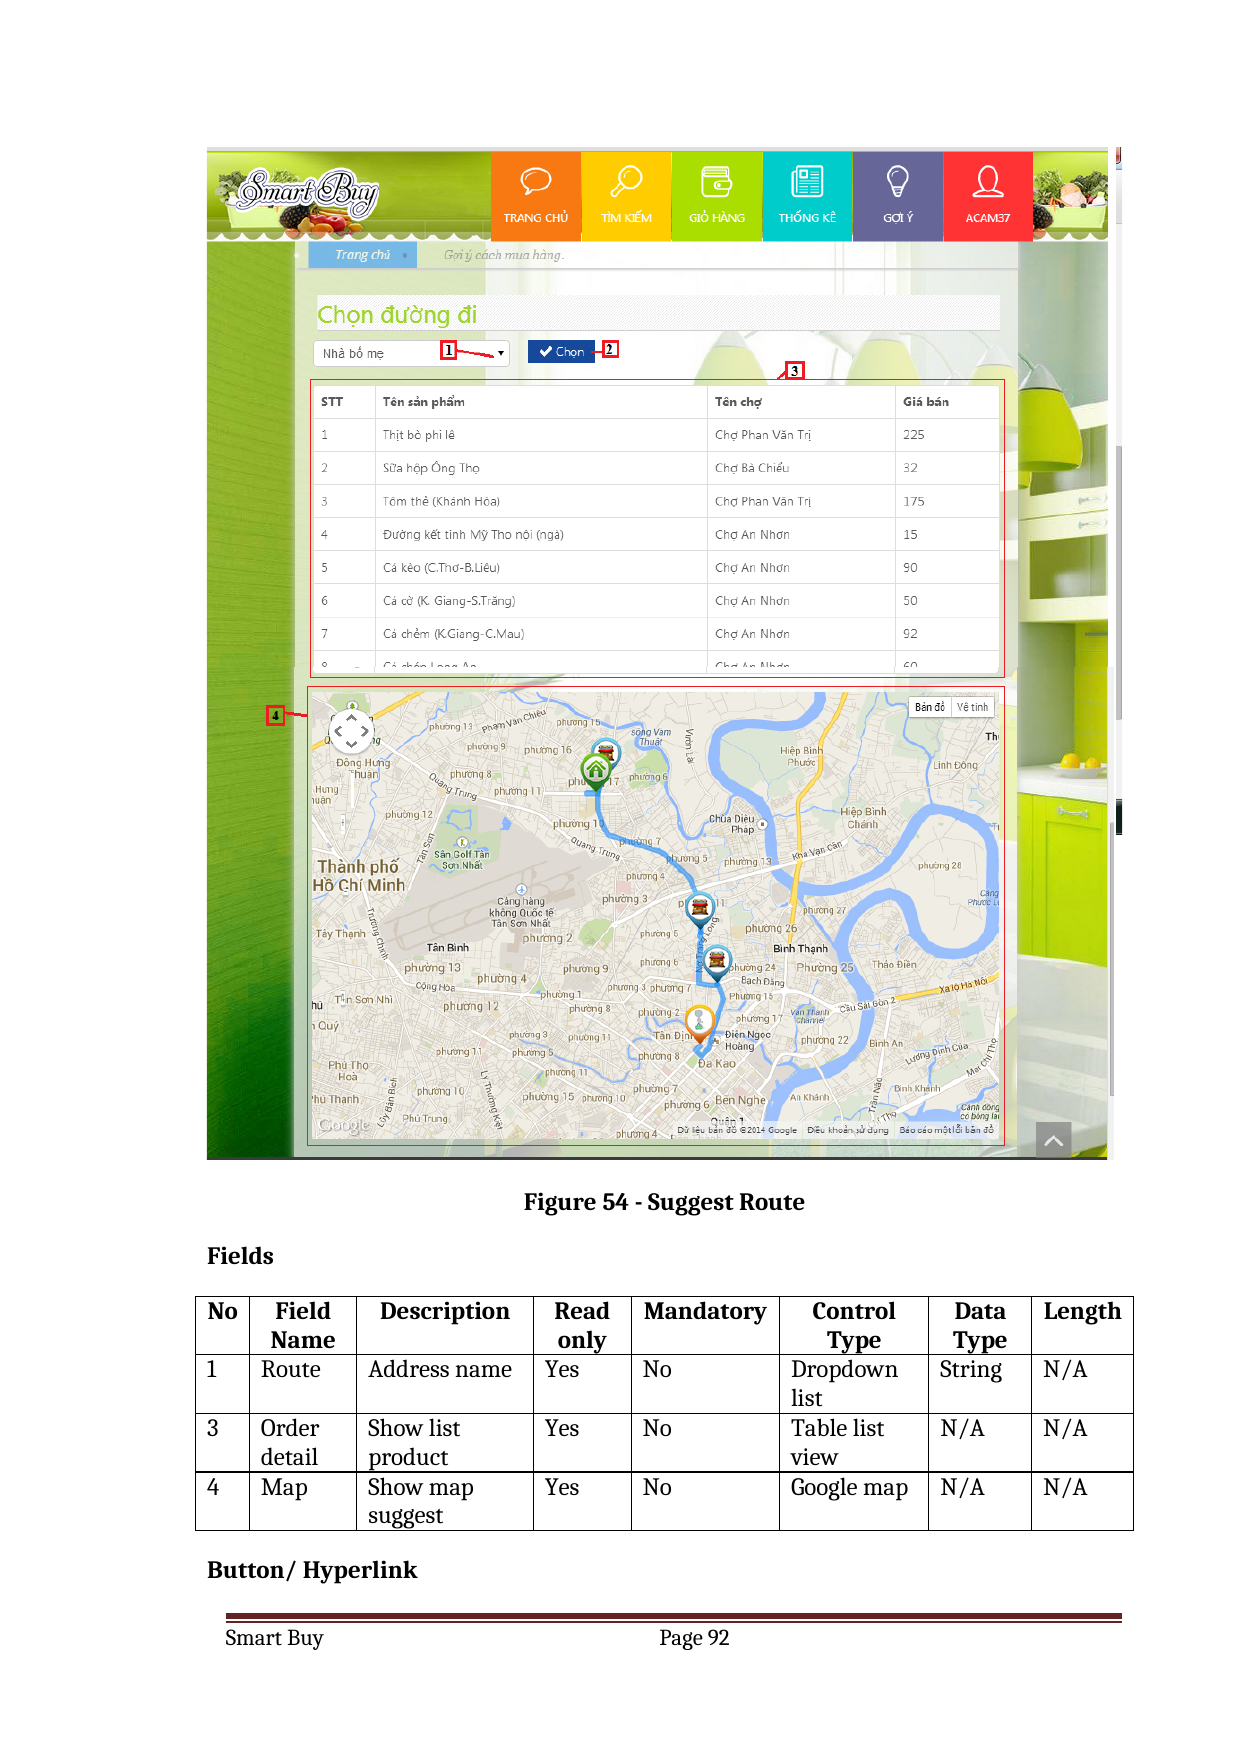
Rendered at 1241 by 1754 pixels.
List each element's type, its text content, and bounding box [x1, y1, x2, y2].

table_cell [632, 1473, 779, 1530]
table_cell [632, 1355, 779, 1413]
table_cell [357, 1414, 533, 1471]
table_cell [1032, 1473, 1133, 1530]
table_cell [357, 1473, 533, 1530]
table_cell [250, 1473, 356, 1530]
text Button/ Hyperlink [207, 1556, 1122, 1585]
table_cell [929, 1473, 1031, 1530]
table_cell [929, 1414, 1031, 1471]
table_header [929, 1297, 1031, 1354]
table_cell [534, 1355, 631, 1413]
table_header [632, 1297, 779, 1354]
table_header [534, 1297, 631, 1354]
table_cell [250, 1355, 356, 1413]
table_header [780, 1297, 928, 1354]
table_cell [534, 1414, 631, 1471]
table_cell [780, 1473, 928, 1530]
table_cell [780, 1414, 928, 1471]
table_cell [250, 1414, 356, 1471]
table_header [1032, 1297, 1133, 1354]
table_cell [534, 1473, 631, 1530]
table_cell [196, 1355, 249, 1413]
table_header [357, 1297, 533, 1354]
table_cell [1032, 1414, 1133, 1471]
picture [206, 147, 1123, 1164]
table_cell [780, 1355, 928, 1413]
text Figure 54 - Suggest Route [207, 1188, 1122, 1217]
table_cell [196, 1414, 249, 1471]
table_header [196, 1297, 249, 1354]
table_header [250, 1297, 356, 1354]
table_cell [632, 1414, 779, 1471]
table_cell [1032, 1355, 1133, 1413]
text Fields [207, 1242, 1122, 1271]
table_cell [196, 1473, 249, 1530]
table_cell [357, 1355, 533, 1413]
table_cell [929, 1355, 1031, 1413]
